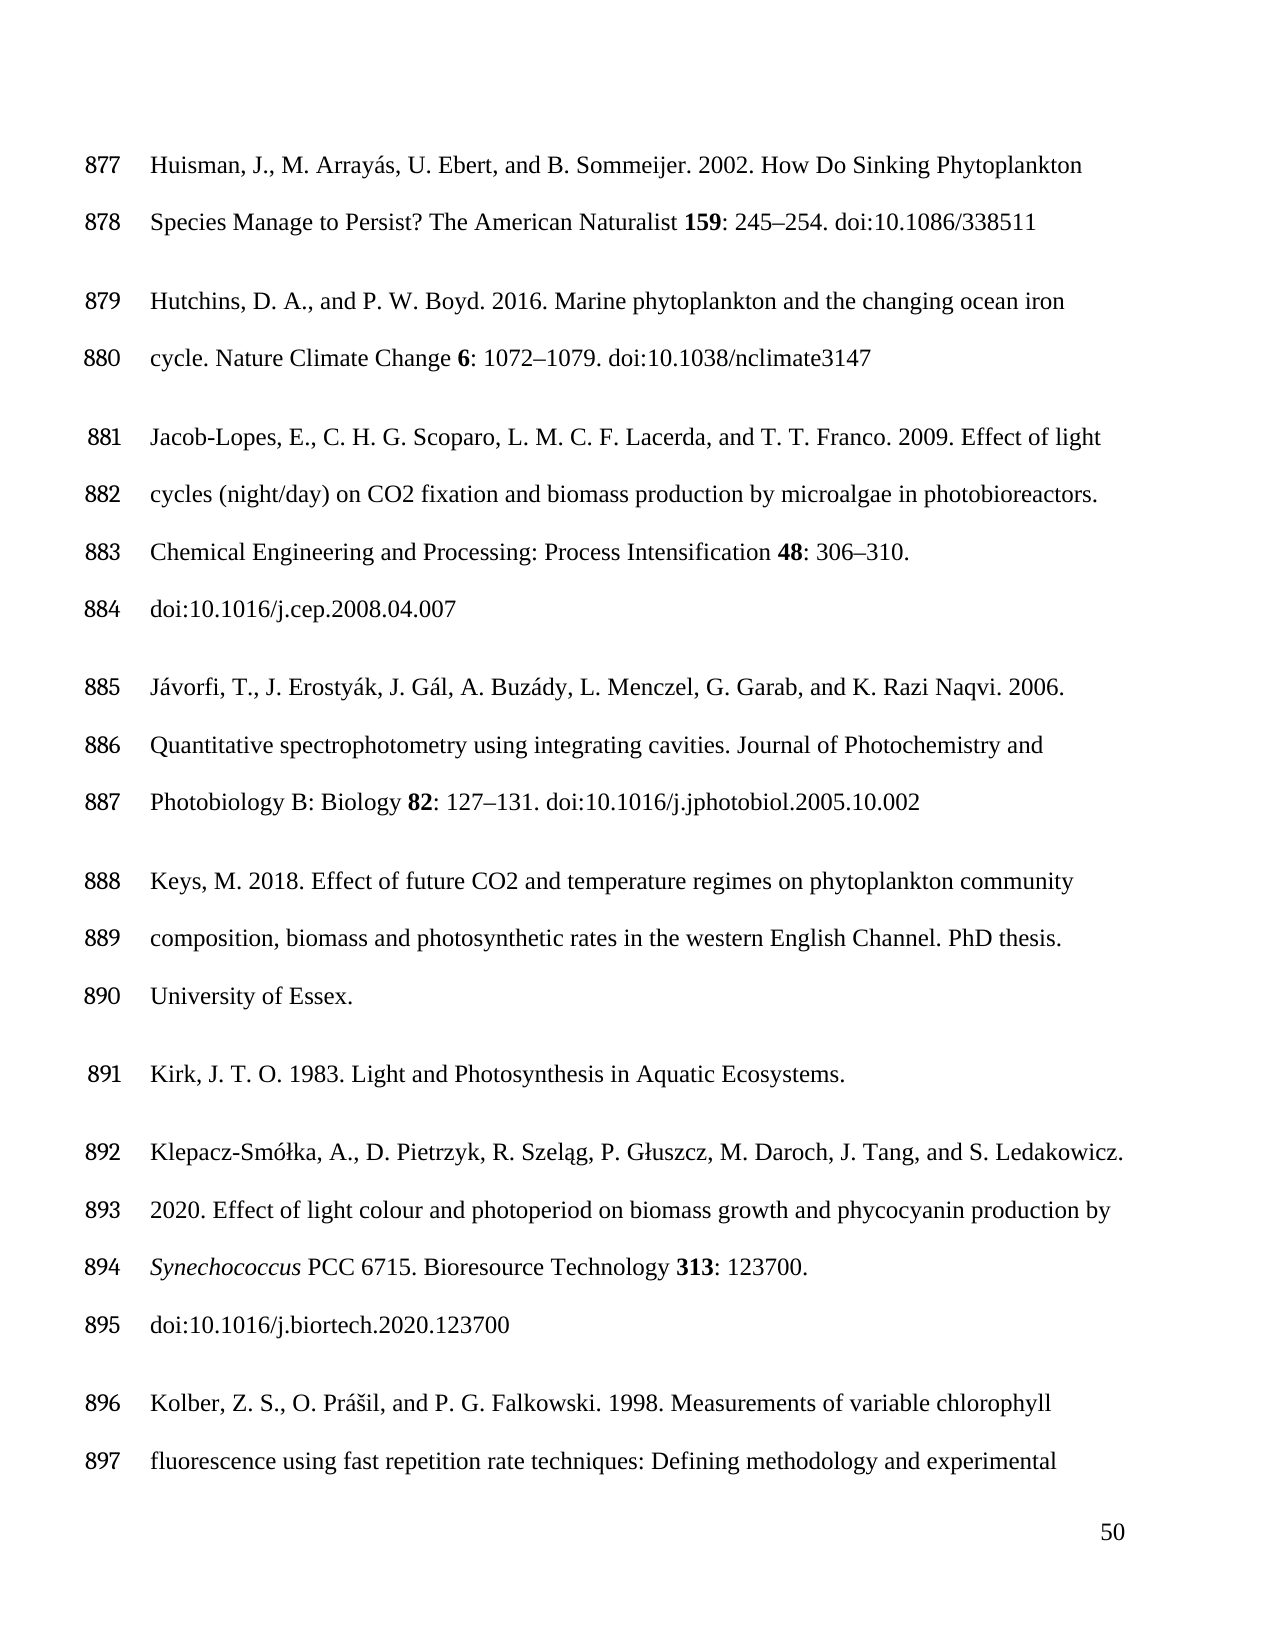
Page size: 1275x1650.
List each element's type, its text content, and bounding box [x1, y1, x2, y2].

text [150, 1388, 1125, 1474]
text Huisman, J., M. Arrayás, U. Ebert, and B. Sommeijer. 2002. How Do Sinking Phytoplankton Species Manage to Persist? The American Naturalist 159: 245–254. doi:10.1086/338511 [150, 150, 1125, 236]
text Hutchins, D. A., and P. W. Boyd. 2016. Marine phytoplankton and the changing ocean iron cycle. Nature Climate Change 6: 1072–1079. doi:10.1038/nclimate3147 [150, 286, 1125, 372]
text Jacob-Lopes, E., C. H. G. Scoparo, L. M. C. F. Lacerda, and T. T. Franco. 2009. Effect of light cycles (night/day) on CO2 fixation and biomass production by microalgae in photobioreactors. Chemical Engineering and Processing: Process Intensification 48: 306–310. doi:10.1016/j.cep.2008.04.007 [150, 422, 1125, 623]
text Keys, M. 2018. Effect of future CO2 and temperature regimes on phytoplankton community composition, biomass and photosynthetic rates in the western English Channel. PhD thesis. University of Essex. [150, 866, 1125, 1009]
text Jávorfi, T., J. Erostyák, J. Gál, A. Buzády, L. Menczel, G. Garab, and K. Razi Naqvi. 2006. Quantitative spectrophotometry using integrating cavities. Journal of Photochemistry and Photobiology B: Biology 82: 127–131. doi:10.1016/j.jphotobiol.2005.10.002 [150, 672, 1125, 816]
text Kirk, J. T. O. 1983. Light and Photosynthesis in Aquatic Ecosystems. [150, 1059, 1125, 1088]
text Klepacz-Smółka, A., D. Pietrzyk, R. Szeląg, P. Głuszcz, M. Daroch, J. Tang, and S. Ledakowicz. 2020. Effect of light colour and photoperiod on biomass growth and phycocyanin production by Synechococcus PCC 6715. Bioresource Technology 313: 123700. doi:10.1016/j.biortech.2020.123700 [150, 1137, 1125, 1339]
